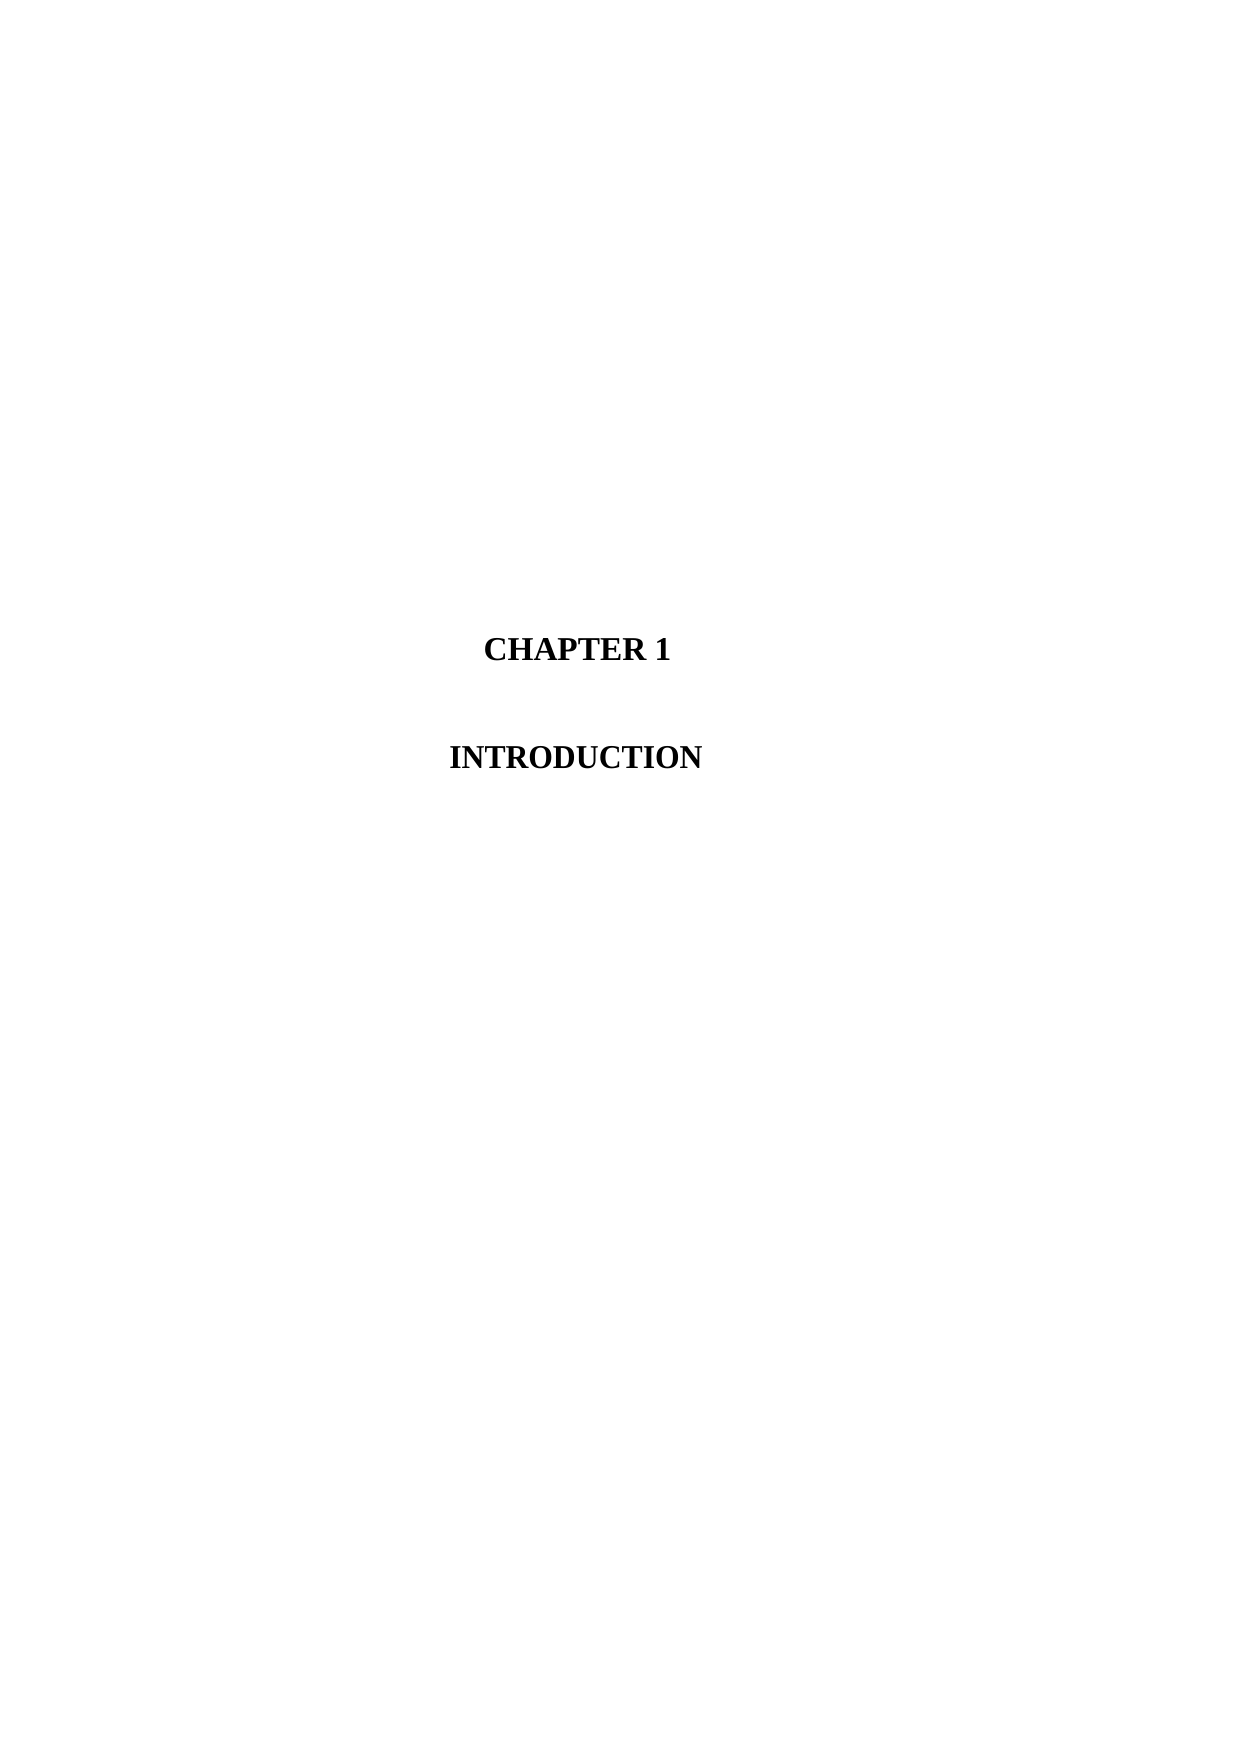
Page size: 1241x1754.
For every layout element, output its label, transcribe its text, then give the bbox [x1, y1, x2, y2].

text CHAPTER 1 INTRODUCTION [412, 629, 739, 775]
